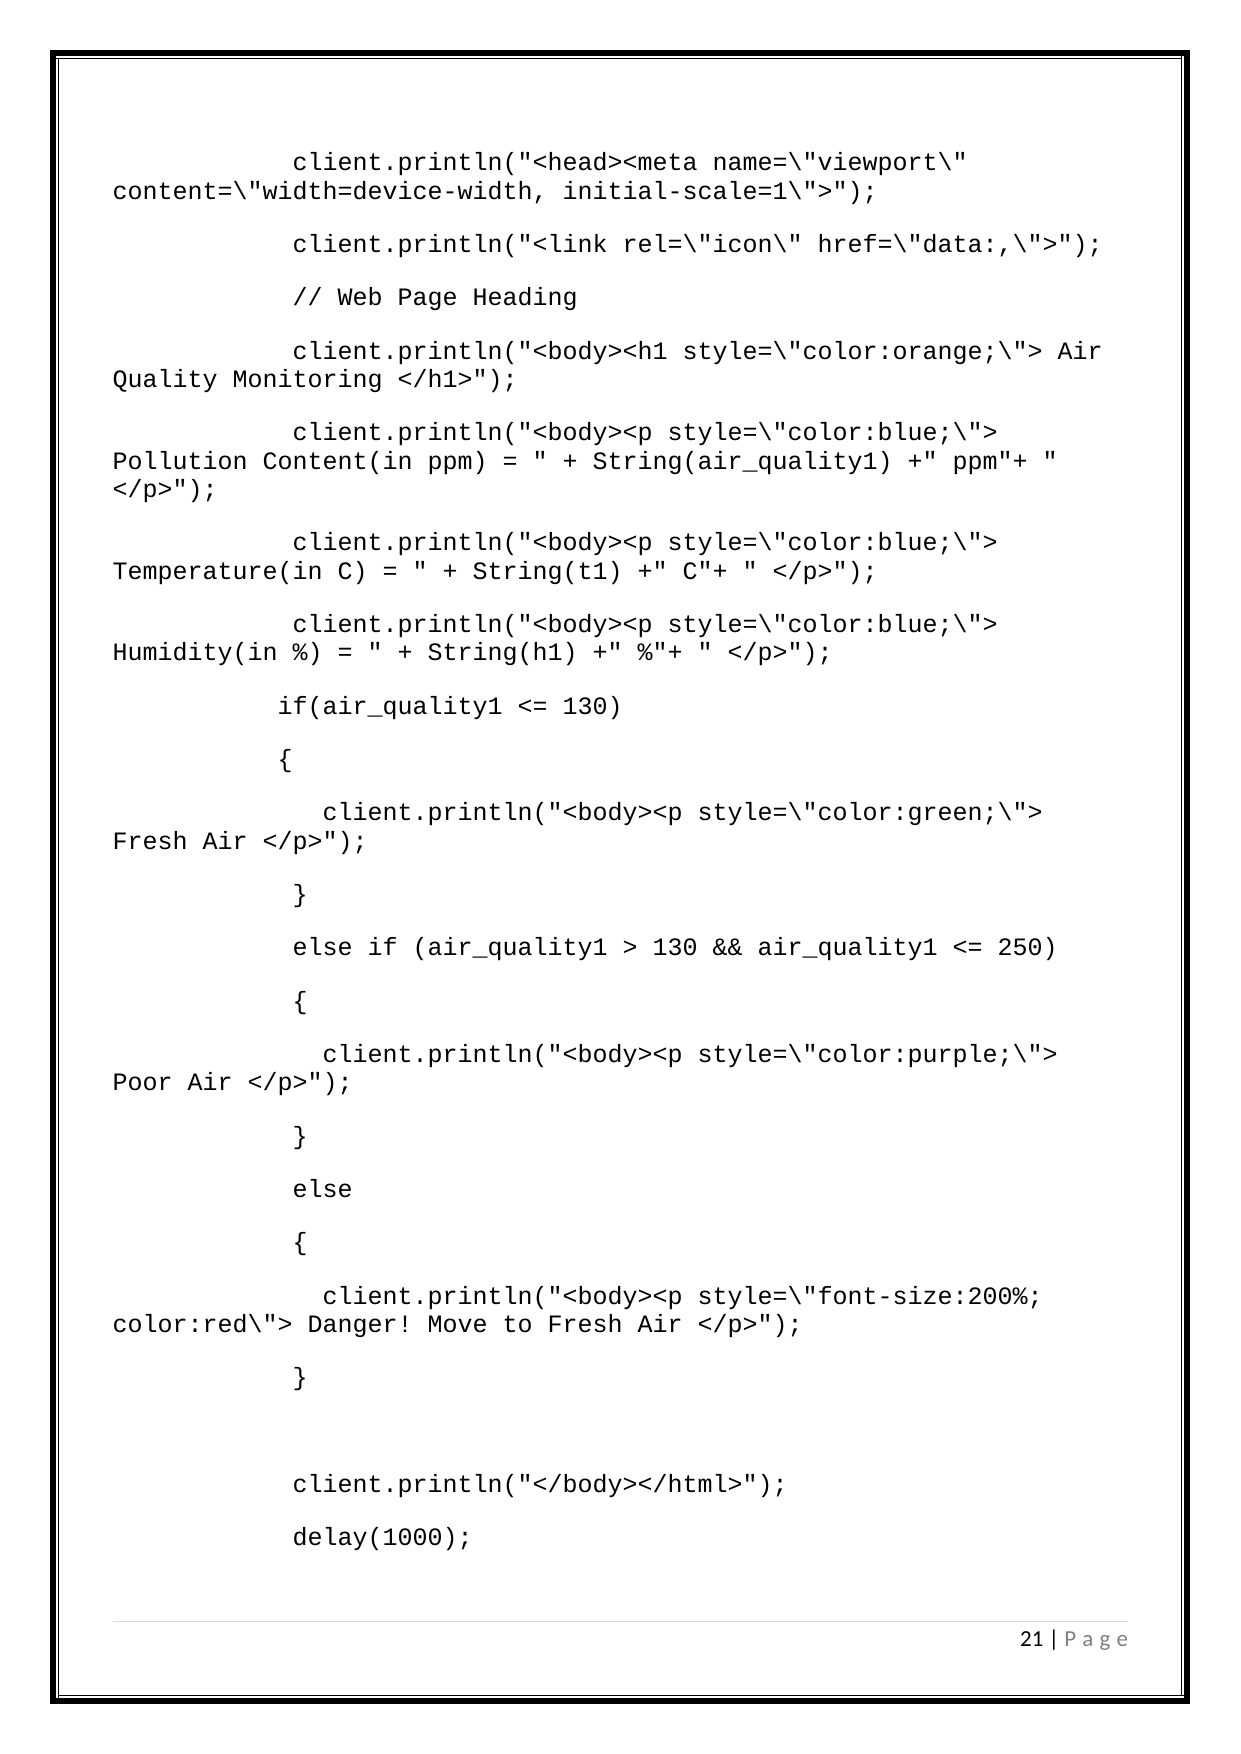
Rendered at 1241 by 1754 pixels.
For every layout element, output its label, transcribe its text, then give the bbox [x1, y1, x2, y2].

text client.println("<head><meta name=\"viewport\" content=\"width=device-width, initial-scale=1\">"); [112, 150, 1128, 207]
text else [112, 1177, 1128, 1205]
text { [112, 1230, 1128, 1258]
text else if (air_quality1 > 130 && air_quality1 <= 250) [112, 935, 1128, 963]
text if(air_quality1 <= 130) [112, 693, 1128, 722]
text client.println("<body><p style=\"font-size:200%; color:red\"> Danger! Move to Fresh Air </p>"); [112, 1283, 1128, 1340]
text client.println("<body><p style=\"color:green;\"> Fresh Air </p>"); [112, 800, 1128, 857]
text client.println("<body><p style=\"color:blue;\"> Temperature(in C) = " + String(t1) +" C"+ " </p>"); [112, 530, 1128, 587]
text delay(1000); [112, 1525, 1128, 1553]
text } [112, 1123, 1128, 1152]
text // Web Page Heading [112, 285, 1128, 313]
text client.println("<link rel=\"icon\" href=\"data:,\">"); [112, 232, 1128, 260]
text { [112, 988, 1128, 1017]
text client.println("<body><p style=\"color:purple;\"> Poor Air </p>"); [112, 1042, 1128, 1098]
text { [112, 747, 1128, 775]
text client.println("<body><h1 style=\"color:orange;\"> Air Quality Monitoring </h1>"); [112, 338, 1128, 395]
text client.println("</body></html>"); [112, 1472, 1128, 1500]
text client.println("<body><p style=\"color:blue;\"> Humidity(in %) = " + String(h1) +" %"+ " </p>"); [112, 612, 1128, 668]
text client.println("<body><p style=\"color:blue;\"> Pollution Content(in ppm) = " + String(air_quality1) +" ppm"+ " </p>"); [112, 420, 1128, 505]
text } [112, 1365, 1128, 1393]
text } [112, 882, 1128, 910]
